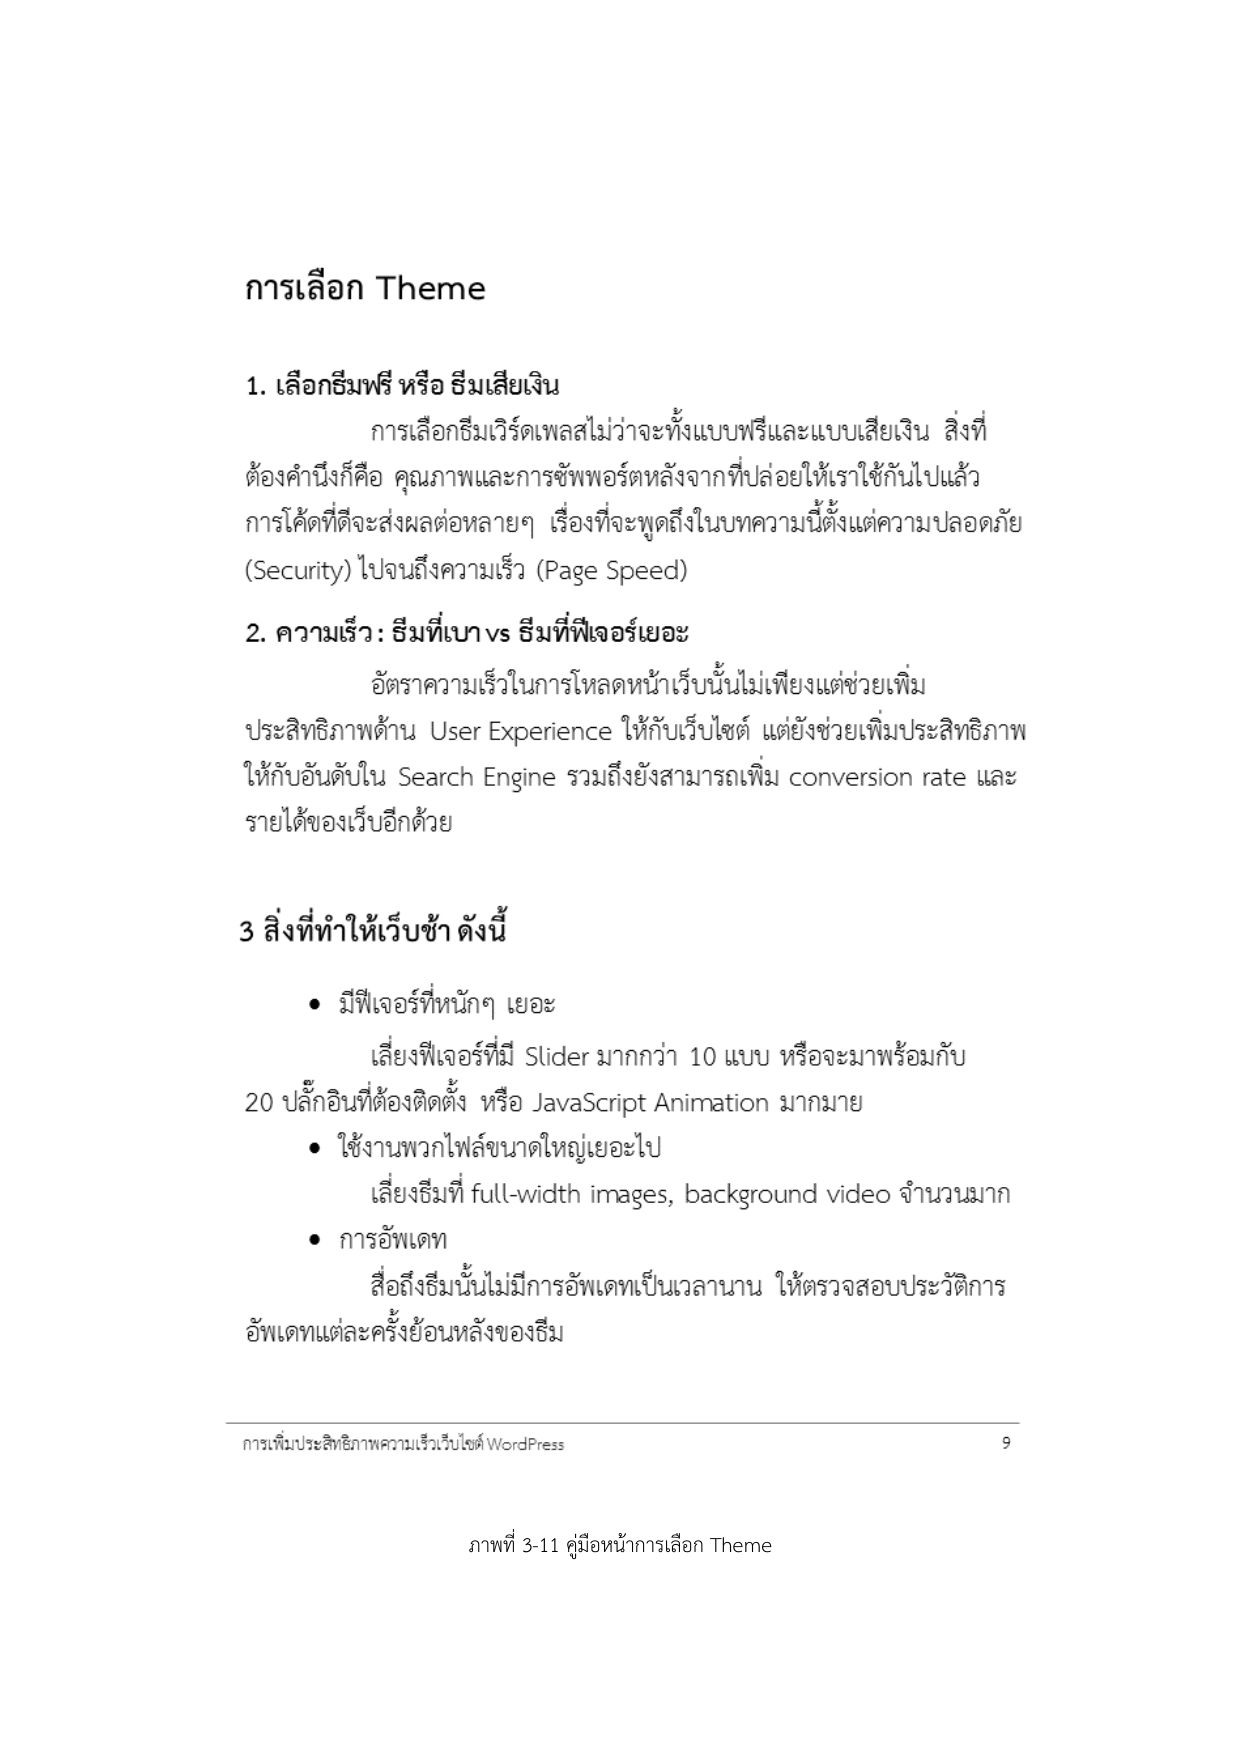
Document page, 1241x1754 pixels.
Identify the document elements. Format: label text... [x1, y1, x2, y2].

text ภาพที่ 3-11 คู่มือหน้าการเลือก Theme [150, 1527, 1090, 1566]
picture [150, 150, 1091, 1509]
